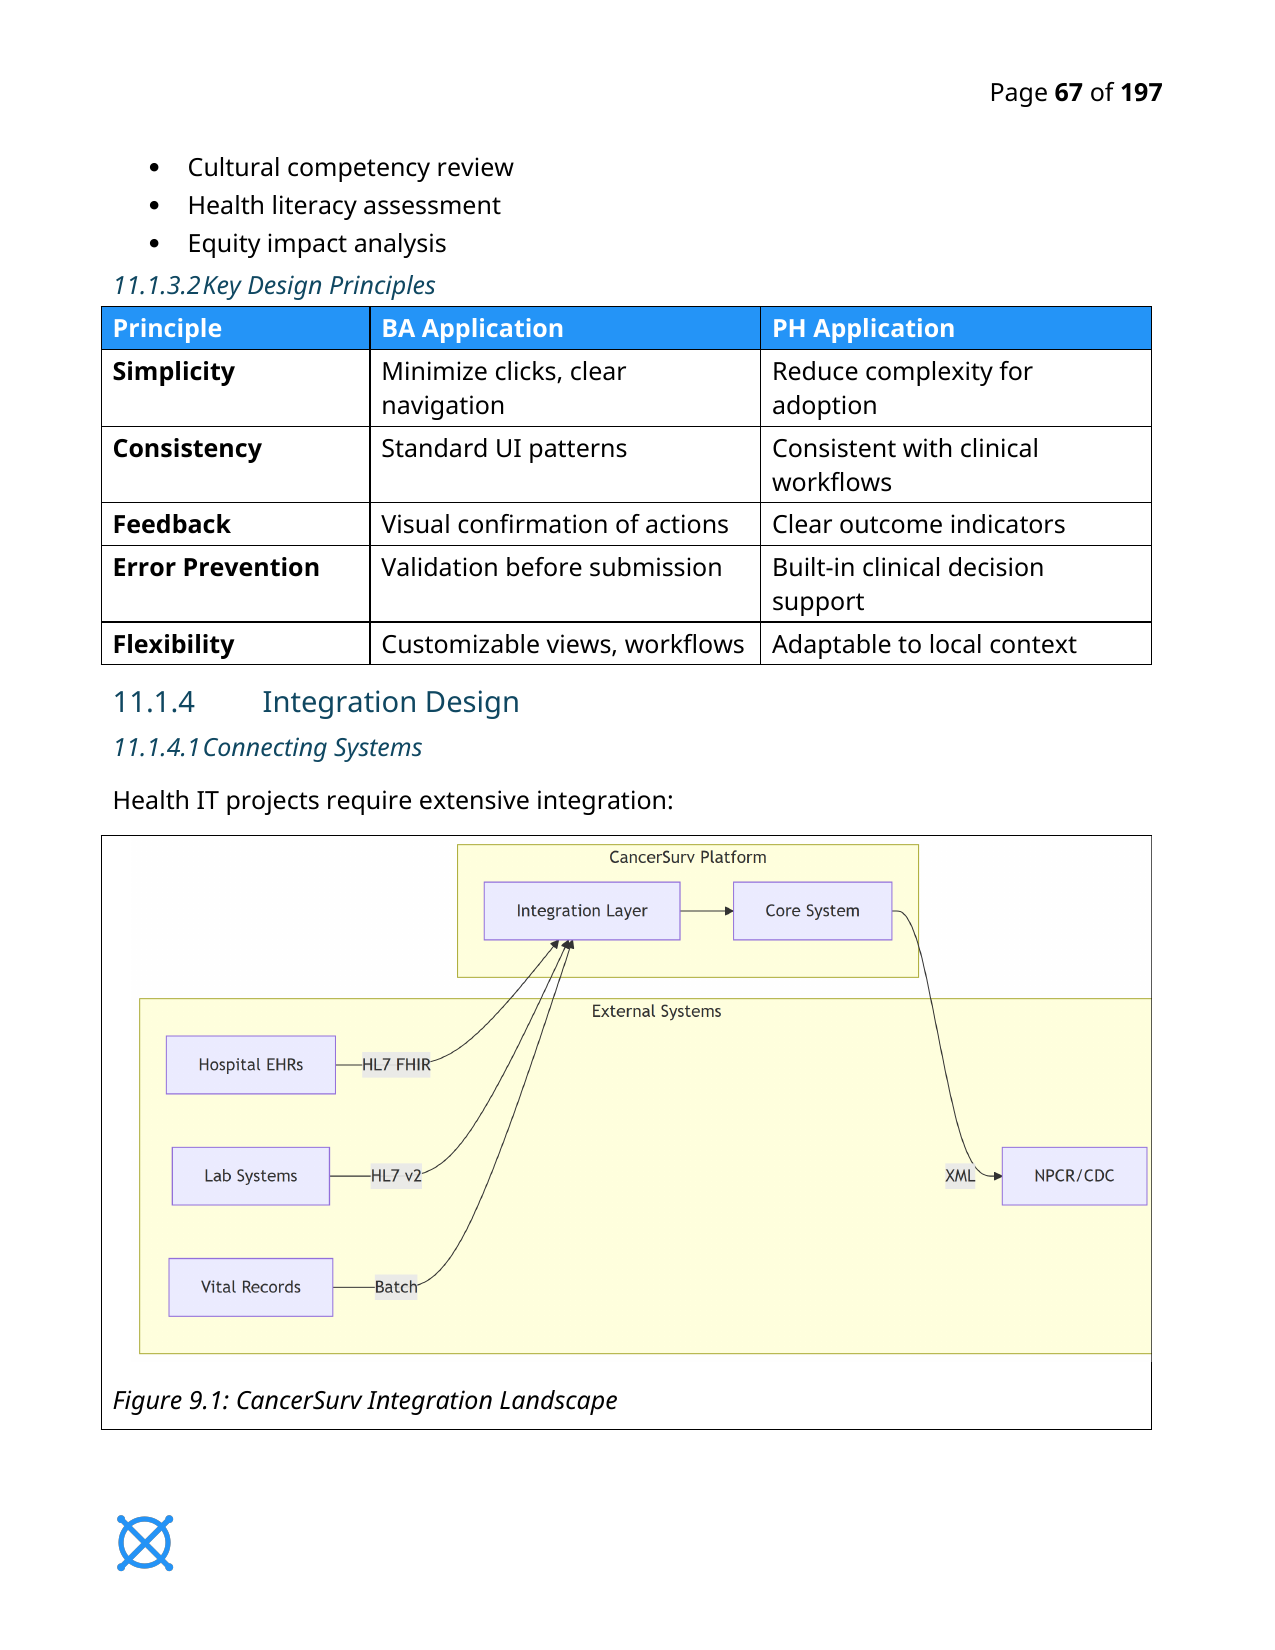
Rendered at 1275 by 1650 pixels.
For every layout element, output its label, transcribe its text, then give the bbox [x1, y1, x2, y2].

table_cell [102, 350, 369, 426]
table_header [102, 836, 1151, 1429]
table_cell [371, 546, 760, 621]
subtitle Key Design Principles [112, 268, 1162, 302]
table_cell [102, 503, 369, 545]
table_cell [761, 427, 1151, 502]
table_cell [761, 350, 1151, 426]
subtitle Integration Design [112, 682, 1162, 721]
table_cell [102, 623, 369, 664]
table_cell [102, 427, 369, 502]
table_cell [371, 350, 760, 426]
list Health literacy assessment [150, 188, 1162, 222]
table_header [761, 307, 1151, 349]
list Equity impact analysis [150, 226, 1162, 260]
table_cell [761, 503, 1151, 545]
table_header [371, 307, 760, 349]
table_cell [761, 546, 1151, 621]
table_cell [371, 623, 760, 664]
list Cultural competency review [150, 150, 1162, 184]
subtitle Connecting Systems [112, 730, 1162, 764]
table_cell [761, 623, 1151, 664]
picture [112, 1511, 177, 1575]
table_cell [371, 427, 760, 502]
picture [131, 836, 1152, 1362]
text Health IT projects require extensive integration: [112, 783, 1162, 817]
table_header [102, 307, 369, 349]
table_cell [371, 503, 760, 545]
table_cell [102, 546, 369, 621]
